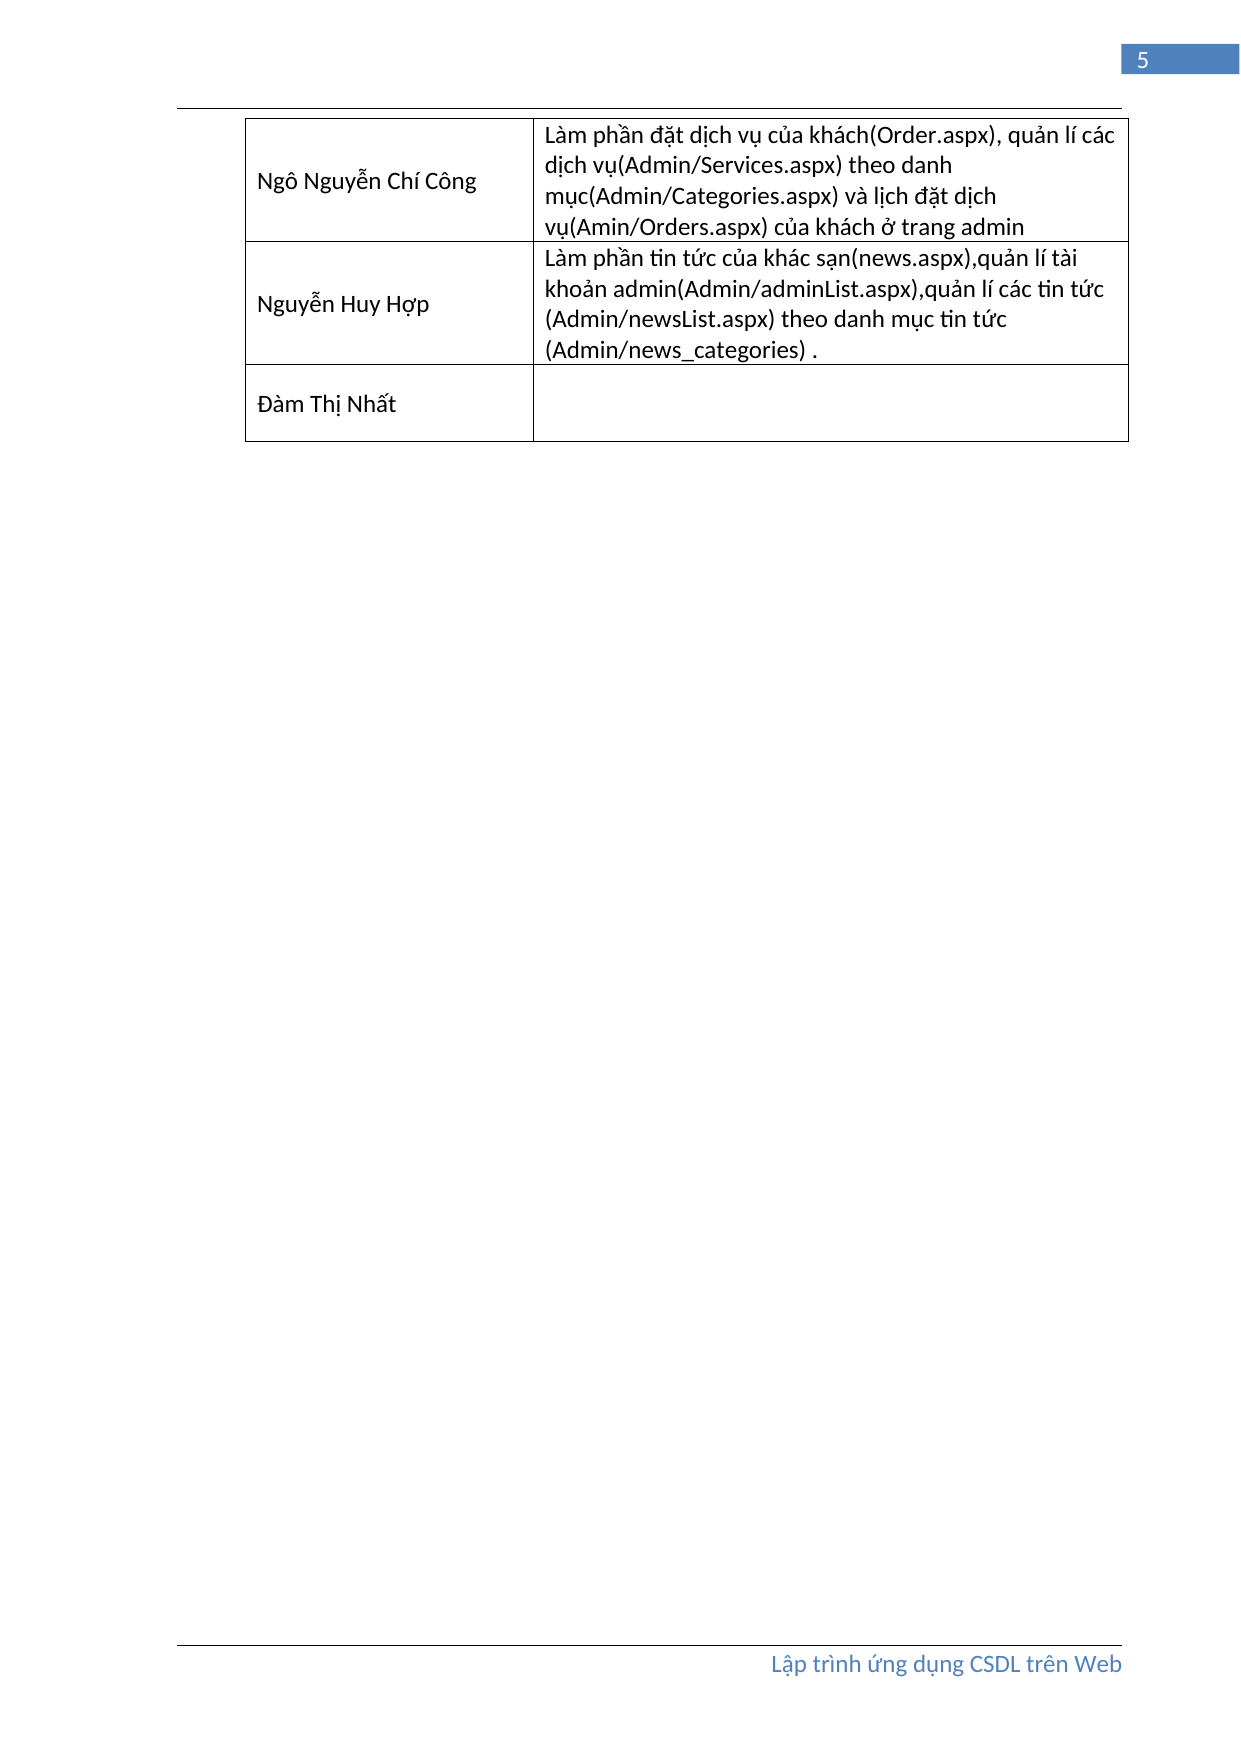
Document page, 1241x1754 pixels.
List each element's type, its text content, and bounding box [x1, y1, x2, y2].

table_cell Làm phần đặt dịch vụ của khách(Order.aspx), quản lí các dịch vụ(Admin/Services.aspx) theo danh mục(Admin/Categories.aspx) và lịch đặt dịch vụ(Amin/Orders.aspx) của khách ở trang admin [534, 119, 1128, 241]
table_cell Đàm Thị Nhất [246, 365, 533, 441]
table_cell Nguyễn Huy Hợp [246, 242, 533, 364]
table_cell Làm phần tin tức của khác sạn(news.aspx),quản lí tài khoản admin(Admin/adminList.aspx),quản lí các tin tức (Admin/newsList.aspx) theo danh mục tin tức (Admin/news_categories) . [534, 242, 1128, 364]
table_cell Ngô Nguyễn Chí Công [246, 119, 533, 241]
table_cell [534, 365, 1128, 441]
